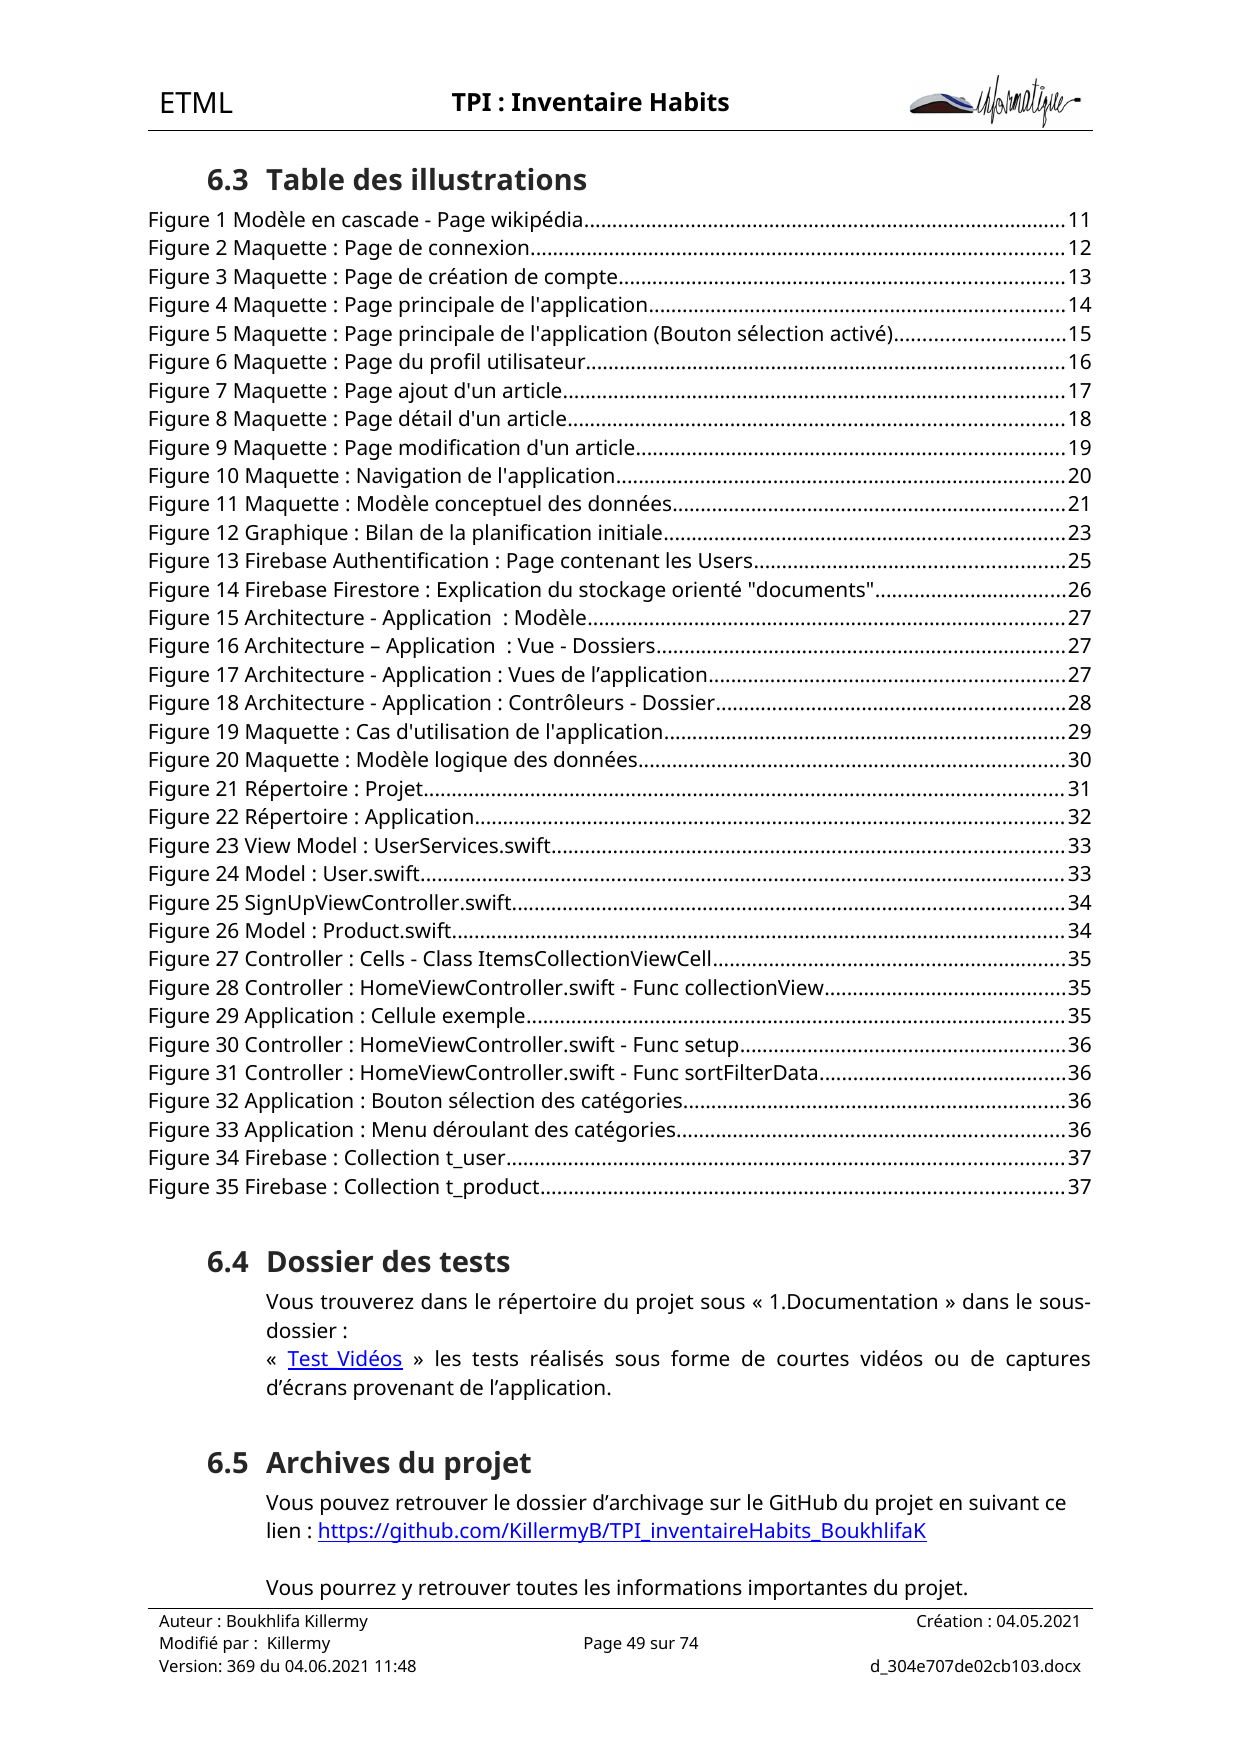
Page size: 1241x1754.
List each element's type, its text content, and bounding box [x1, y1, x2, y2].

text Figure 7 Maquette : Page ajout d'un article 17 [148, 376, 1092, 404]
text Figure 13 Firebase Authentification : Page contenant les Users 25 [148, 546, 1092, 575]
text Vous pourrez y retrouver toutes les informations importantes du projet. [266, 1573, 1092, 1602]
text Figure 4 Maquette : Page principale de l'application 14 [148, 290, 1092, 319]
text Figure 10 Maquette : Navigation de l'application 20 [148, 461, 1092, 489]
text Figure 16 Architecture – Application : Vue - Dossiers 27 [148, 632, 1092, 660]
picture [909, 75, 1082, 128]
subtitle Dossier des tests [207, 1241, 1092, 1281]
text Figure 29 Application : Cellule exemple 35 [148, 1001, 1092, 1030]
text Figure 22 Répertoire : Application 32 [148, 802, 1092, 831]
text Figure 26 Model : Product.swift 34 [148, 916, 1092, 944]
text Figure 15 Architecture - Application : Modèle 27 [148, 603, 1092, 632]
text Figure 1 Modèle en cascade - Page wikipédia 11 [148, 205, 1092, 233]
text Figure 17 Architecture - Application : Vues de l’application 27 [148, 660, 1092, 688]
text Vous pouvez retrouver le dossier d’archivage sur le GitHub du projet en suivant ce lien : https://github.com/KillermyB/TPI_inventaireHabits_BoukhlifaK [266, 1488, 1092, 1545]
text Figure 18 Architecture - Application : Contrôleurs - Dossier 28 [148, 688, 1092, 717]
text Figure 14 Firebase Firestore : Explication du stockage orienté "documents" 26 [148, 575, 1092, 603]
subtitle Archives du projet [207, 1442, 1092, 1482]
text Figure 32 Application : Bouton sélection des catégories. 36 [148, 1087, 1092, 1115]
text Figure 9 Maquette : Page modification d'un article 19 [148, 433, 1092, 461]
text Figure 3 Maquette : Page de création de compte 13 [148, 262, 1092, 290]
text Figure 35 Firebase : Collection t_product 37 [148, 1172, 1092, 1200]
text Figure 23 View Model : UserServices.swift 33 [148, 831, 1092, 859]
text Figure 30 Controller : HomeViewController.swift - Func setup 36 [148, 1030, 1092, 1058]
text Figure 34 Firebase : Collection t_user 37 [148, 1143, 1092, 1172]
text Figure 20 Maquette : Modèle logique des données 30 [148, 745, 1092, 774]
text Figure 25 SignUpViewController.swift 34 [148, 888, 1092, 916]
text Figure 31 Controller : HomeViewController.swift - Func sortFilterData 36 [148, 1058, 1092, 1087]
text Figure 24 Model : User.swift 33 [148, 859, 1092, 888]
text Figure 33 Application : Menu déroulant des catégories. 36 [148, 1115, 1092, 1143]
text Figure 11 Maquette : Modèle conceptuel des données 21 [148, 489, 1092, 518]
text Figure 12 Graphique : Bilan de la planification initiale 23 [148, 518, 1092, 546]
text Figure 5 Maquette : Page principale de l'application (Bouton sélection activé) 15 [148, 319, 1092, 347]
subtitle Table des illustrations [207, 159, 1092, 199]
text Figure 21 Répertoire : Projet 31 [148, 774, 1092, 802]
text Figure 27 Controller : Cells - Class ItemsCollectionViewCell 35 [148, 944, 1092, 973]
text Figure 19 Maquette : Cas d'utilisation de l'application 29 [148, 717, 1092, 745]
text Figure 8 Maquette : Page détail d'un article 18 [148, 404, 1092, 433]
text « Test_Vidéos » les tests réalisés sous forme de courtes vidéos ou de captures d’écrans provenant de l’application. [266, 1344, 1092, 1401]
text Vous trouverez dans le répertoire du projet sous « 1.Documentation » dans le sous-dossier : [266, 1287, 1092, 1344]
text Figure 28 Controller : HomeViewController.swift - Func collectionView 35 [148, 973, 1092, 1001]
text Figure 2 Maquette : Page de connexion 12 [148, 233, 1092, 262]
text Figure 6 Maquette : Page du profil utilisateur 16 [148, 347, 1092, 376]
